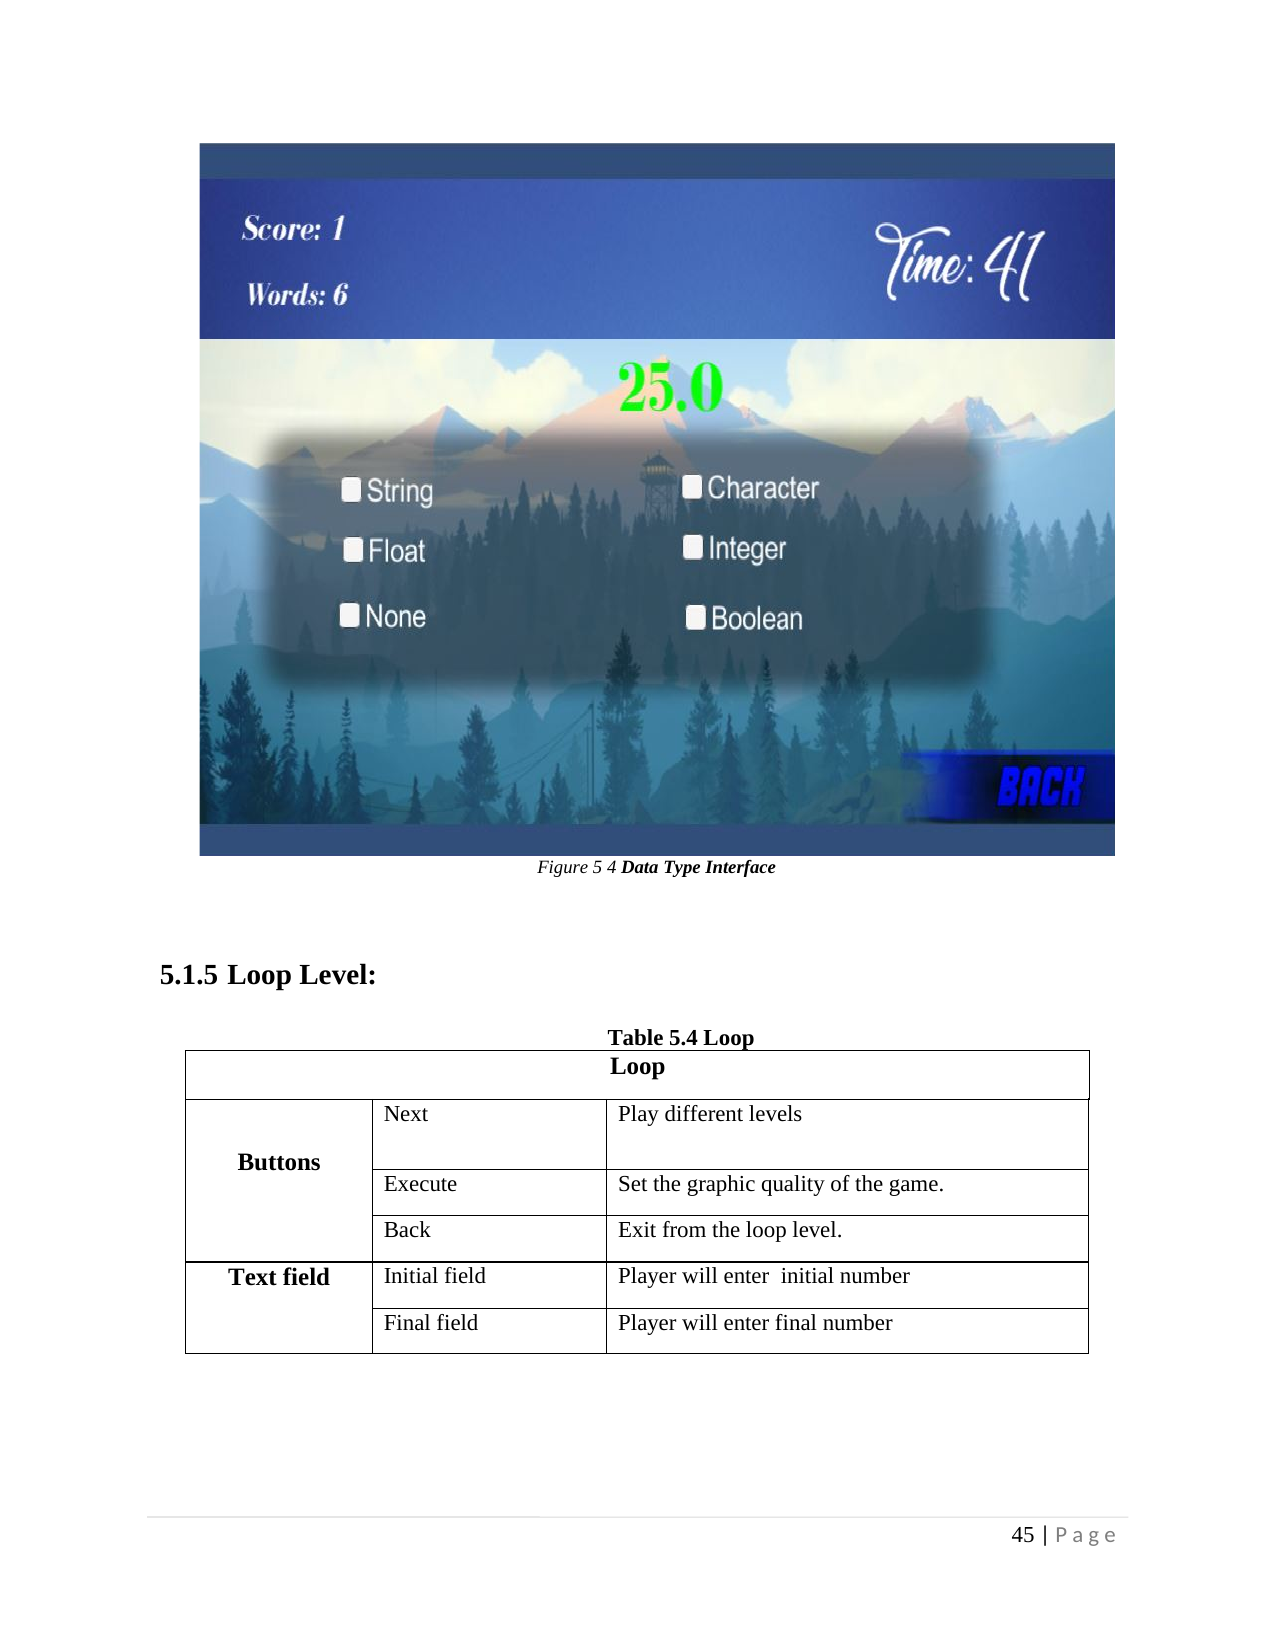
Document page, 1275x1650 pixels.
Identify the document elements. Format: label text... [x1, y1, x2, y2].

table_cell Player will enter final number [607, 1309, 1088, 1353]
picture [199, 143, 1115, 856]
table_cell Initial field [373, 1263, 606, 1307]
table_cell Buttons [186, 1100, 372, 1261]
table_cell Set the graphic quality of the game. [607, 1170, 1088, 1215]
table_cell Execute [373, 1170, 606, 1215]
table_cell Exit from the loop level. [607, 1216, 1088, 1261]
text Figure 5 4 Data Type Interface [77, 856, 1237, 877]
table_cell Text field [186, 1263, 372, 1353]
table_cell Play different levels [607, 1100, 1088, 1169]
table_cell Player will enter initial number [607, 1263, 1088, 1307]
table_header Loop [186, 1051, 1089, 1099]
table_cell Final field [373, 1309, 606, 1353]
table_cell Next [373, 1100, 606, 1169]
list Table 5.4 Loop [86, 1024, 1237, 1050]
table_cell Back [373, 1216, 606, 1261]
subtitle Loop Level: [159, 957, 1237, 990]
